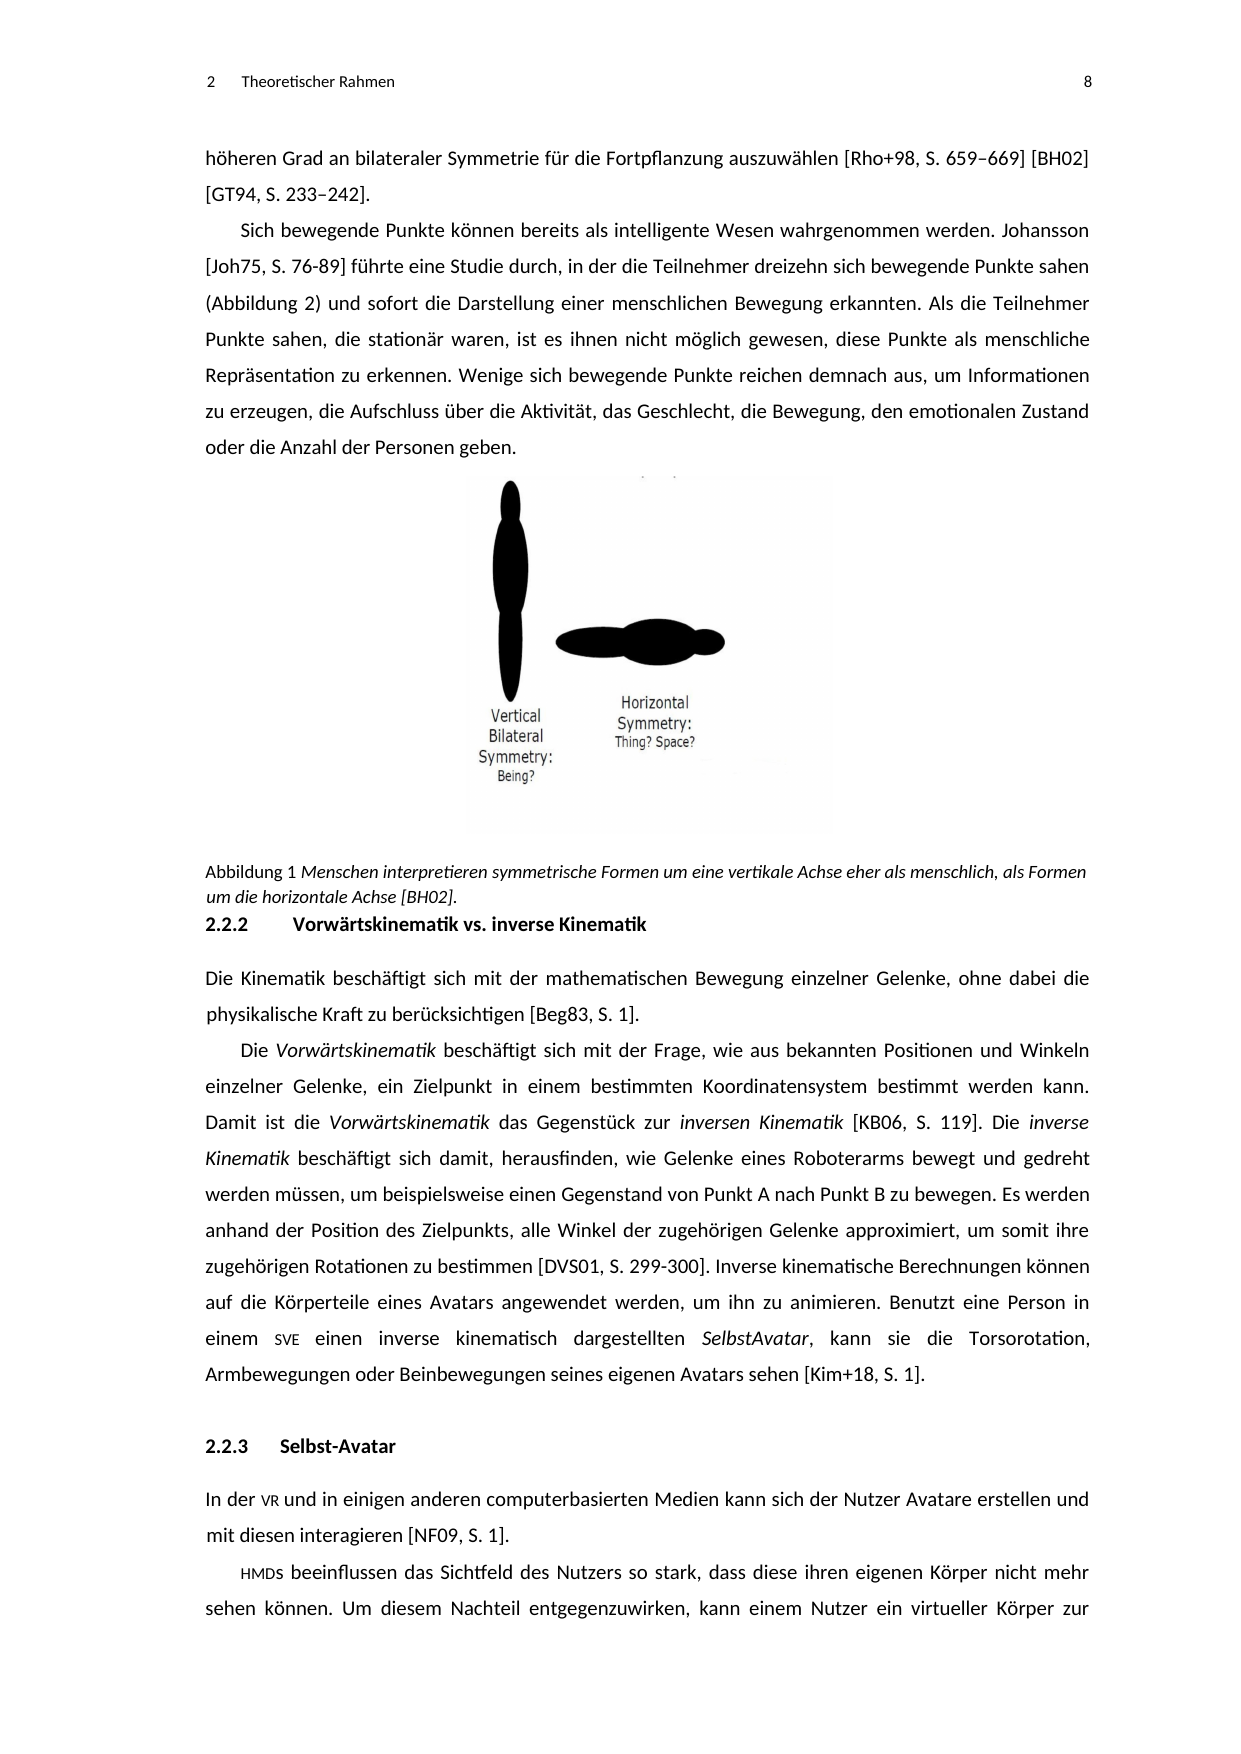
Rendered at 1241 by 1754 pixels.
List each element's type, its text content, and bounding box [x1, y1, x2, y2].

text Die Vorwärtskinematik beschäftigt sich mit der Frage, wie aus bekannten Positionen und Winkeln einzelner Gelenke, ein Zielpunkt in einem bestimmten Koordinatensystem bestimmt werden kann. Damit ist die Vorwärtskinematik das Gegenstück zur inversen Kinematik [KB06, S. 119]. Die inverse Kinematik beschäftigt sich damit, herausfinden, wie Gelenke eines Roboterarms bewegt und gedreht werden müssen, um beispielsweise einen Gegenstand von Punkt A nach Punkt B zu bewegen. Es werden anhand der Position des Zielpunkts, alle Winkel der zugehörigen Gelenke approximiert, um somit ihre zugehörigen Rotationen zu bestimmen [DVS01, S. 299-300]. Inverse kinematische Berechnungen können auf die Körperteile eines Avatars angewendet werden, um ihn zu animieren. Benutzt eine Person in einem SVE einen inverse kinematisch dargestellten SelbstAvatar, kann sie die Torsorotation, Armbewegungen oder Beinbewegungen seines eigenen Avatars sehen [Kim+18, S. 1]. [205, 1037, 1091, 1387]
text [205, 145, 1091, 207]
text 2.2.3 Selbst-Avatar [205, 1433, 1131, 1459]
picture [466, 476, 834, 834]
text Abbildung 1 Menschen interpretieren symmetrische Formen um eine vertikale Achse eher als menschlich, als Formen um die horizontale Achse [BH02]. [205, 860, 1106, 908]
text In der VR und in einigen anderen computerbasierten Medien kann sich der Nutzer Avatare erstellen und mit diesen interagieren [NF09, S. 1]. [205, 1487, 1091, 1548]
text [205, 1559, 1091, 1621]
text 2.2.2 Vorwärtskinematik vs. inverse Kinematik [205, 911, 1131, 937]
text Die Kinematik beschäftigt sich mit der mathematischen Bewegung einzelner Gelenke, ohne dabei die physikalische Kraft zu berücksichtigen [Beg83, S. 1]. [205, 965, 1091, 1026]
text Sich bewegende Punkte können bereits als intelligente Wesen wahrgenommen werden. Johansson [Joh75, S. 76-89] führte eine Studie durch, in der die Teilnehmer dreizehn sich bewegende Punkte sahen (Abbildung 2) und sofort die Darstellung einer menschlichen Bewegung erkannten. Als die Teilnehmer Punkte sahen, die stationär waren, ist es ihnen nicht möglich gewesen, diese Punkte als menschliche Repräsentation zu erkennen. Wenige sich bewegende Punkte reichen demnach aus, um Informationen zu erzeugen, die Aufschluss über die Aktivität, das Geschlecht, die Bewegung, den emotionalen Zustand oder die Anzahl der Personen geben. [205, 218, 1091, 459]
